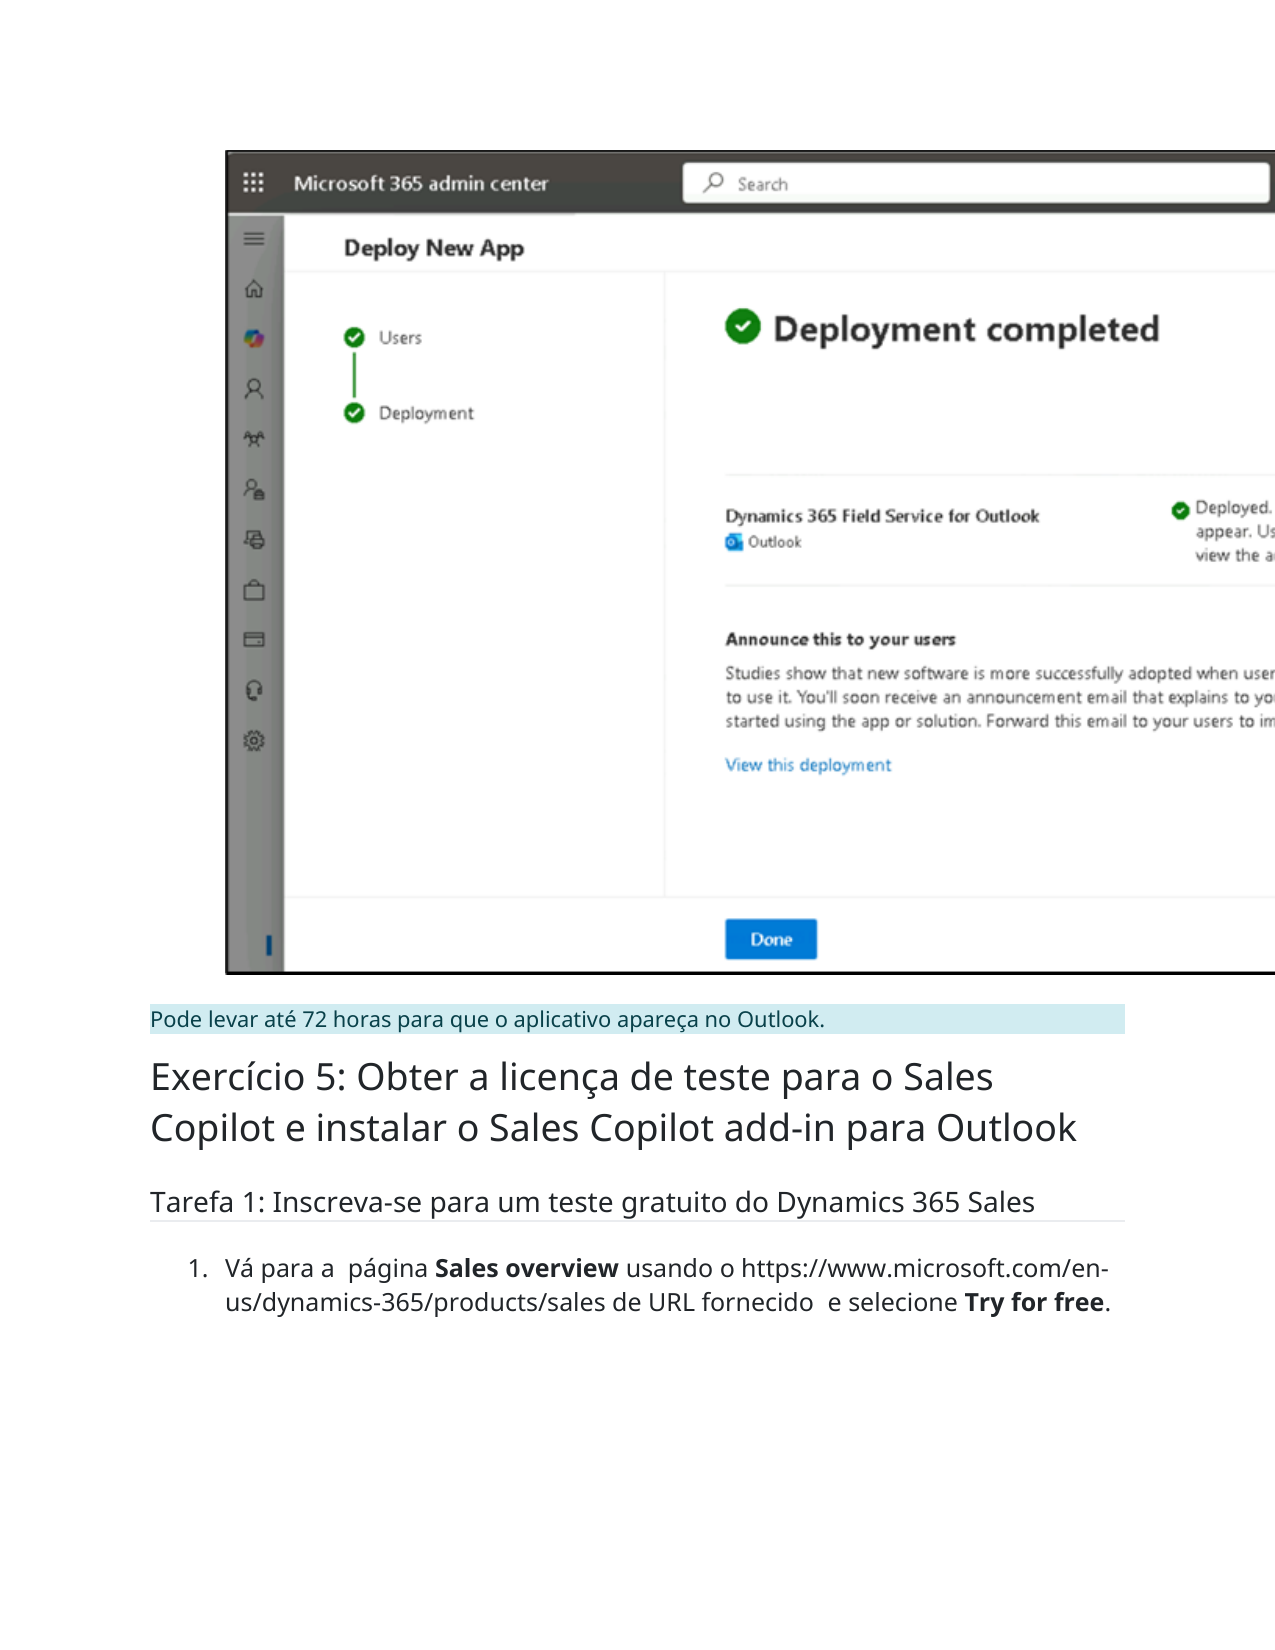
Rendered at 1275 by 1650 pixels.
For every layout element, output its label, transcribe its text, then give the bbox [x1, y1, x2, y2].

text Tarefa 1: Inscreva-se para um teste gratuito do Dynamics 365 Sales [150, 1182, 1125, 1220]
text Exercício 5: Obter a licença de teste para o Sales Copilot e instalar o Sales Copilot add-in para Outlook [150, 1051, 1125, 1153]
picture [225, 150, 1275, 975]
list Vá para a página Sales overview usando o https://www.microsoft.com/en-us/dynamics-365/products/sales de URL fornecido e selecione Try for free. [187, 1251, 1125, 1319]
text Pode levar até 72 horas para que o aplicativo apareça no Outlook. [150, 1004, 1125, 1034]
